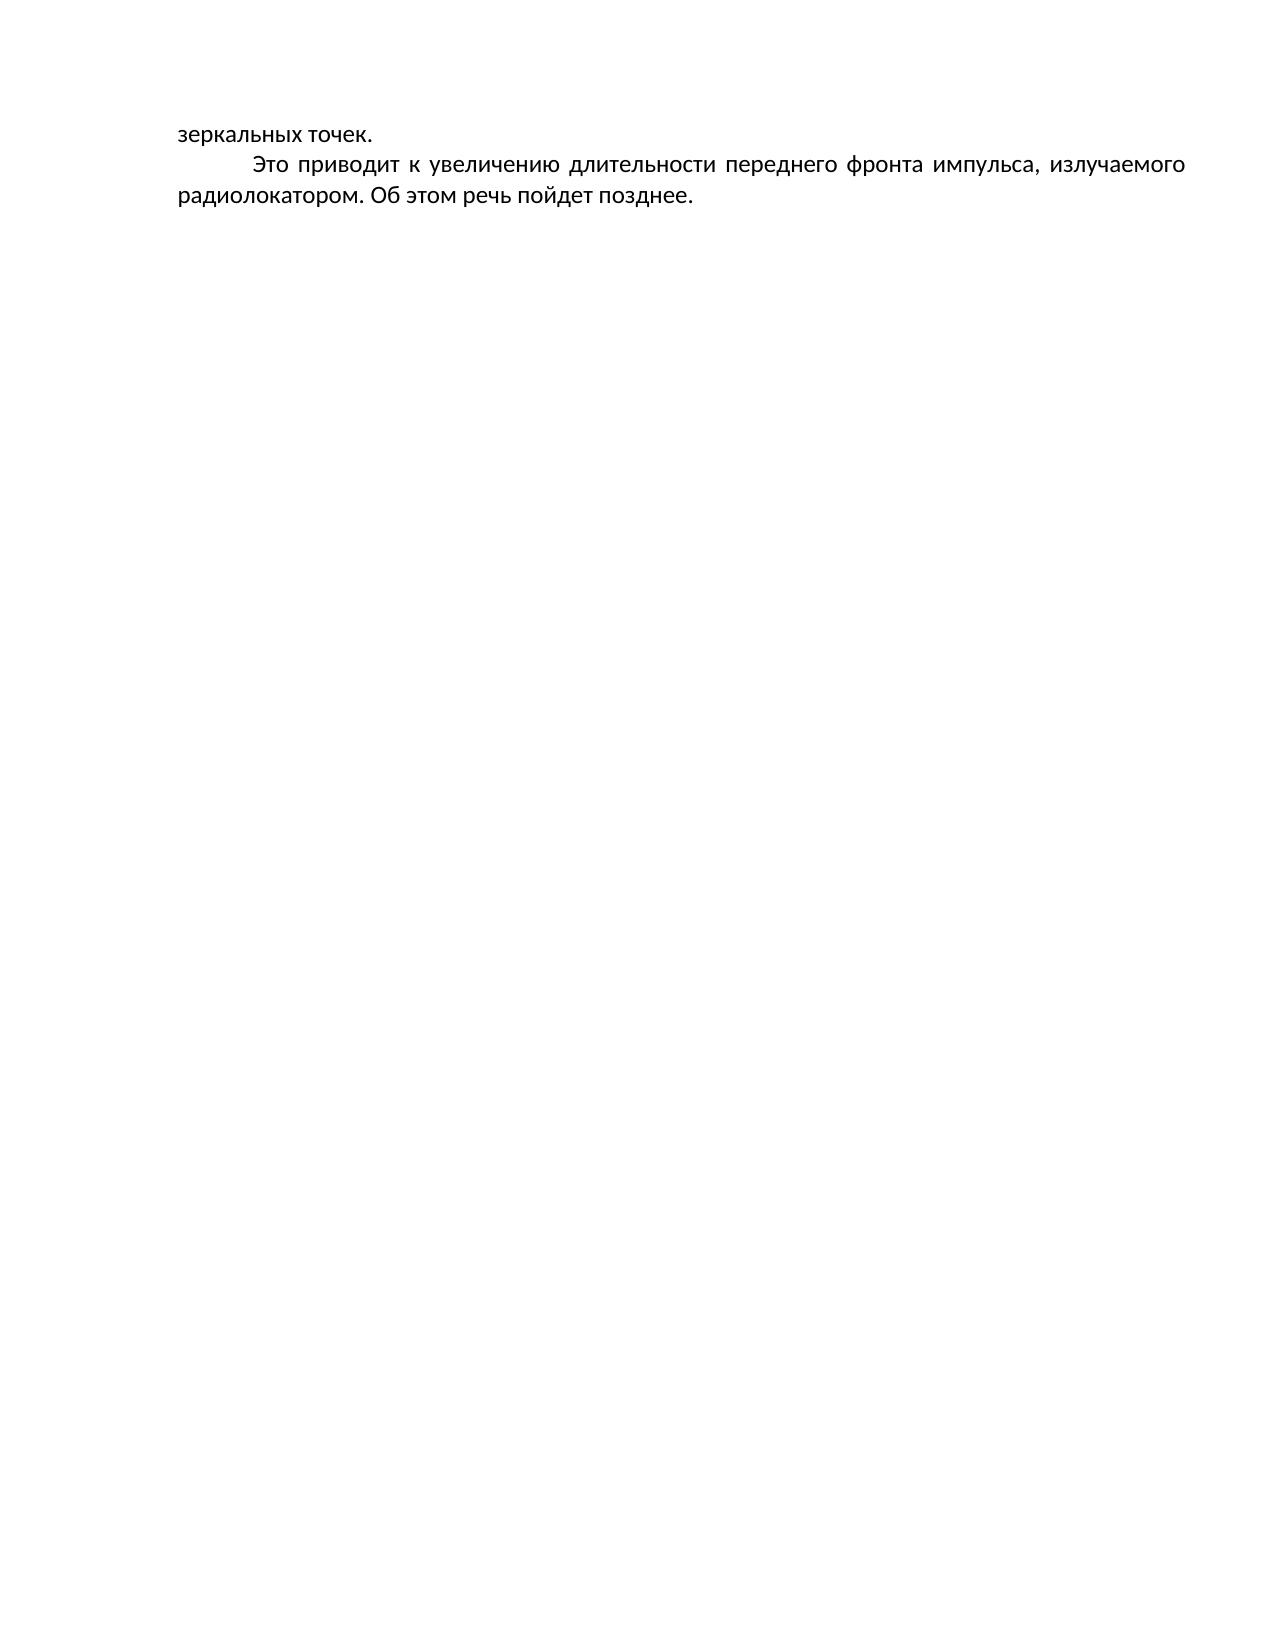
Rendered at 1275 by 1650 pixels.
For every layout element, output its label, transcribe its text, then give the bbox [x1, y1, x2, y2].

text Это приводит к увеличению длительности переднего фронта импульса, излучаемого радиолокатором. Об этом речь пойдет позднее. [177, 149, 1186, 210]
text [177, 118, 1186, 149]
